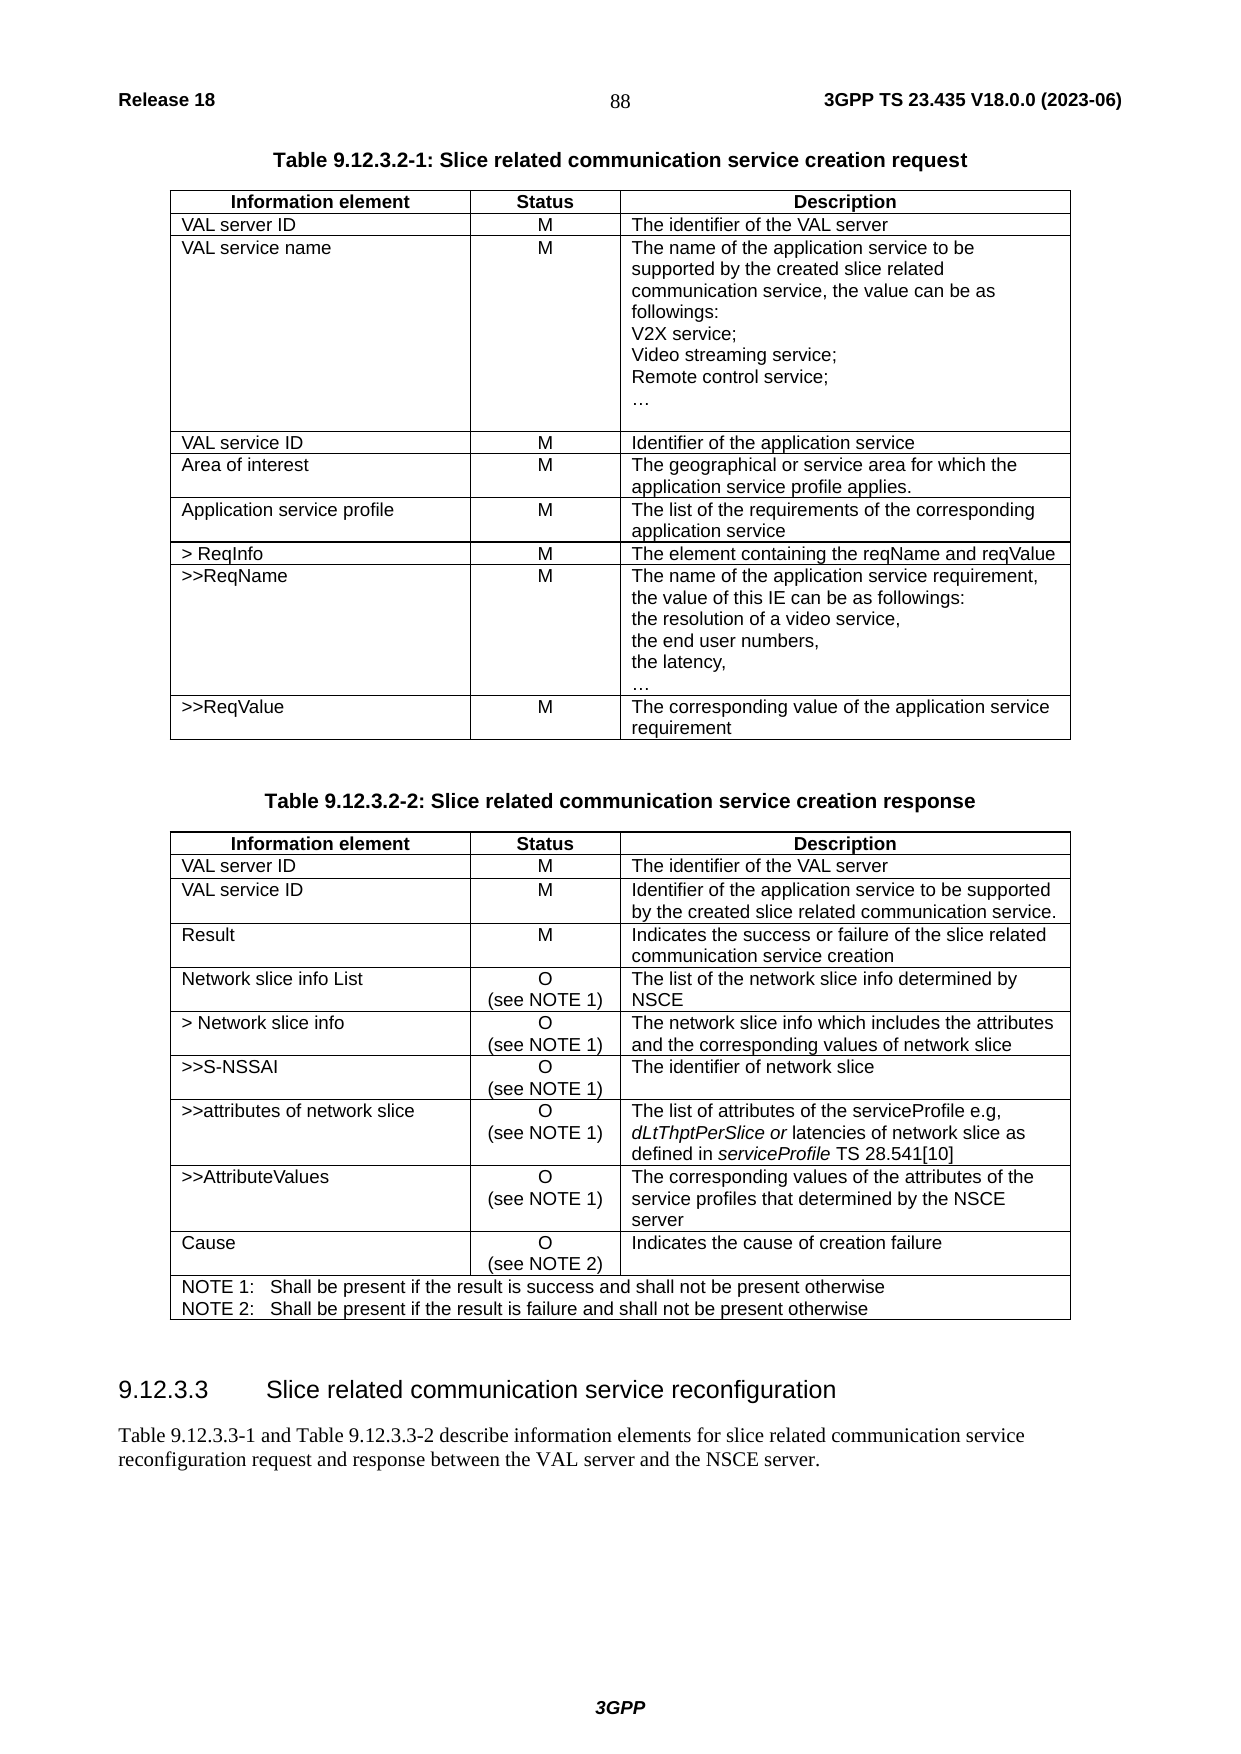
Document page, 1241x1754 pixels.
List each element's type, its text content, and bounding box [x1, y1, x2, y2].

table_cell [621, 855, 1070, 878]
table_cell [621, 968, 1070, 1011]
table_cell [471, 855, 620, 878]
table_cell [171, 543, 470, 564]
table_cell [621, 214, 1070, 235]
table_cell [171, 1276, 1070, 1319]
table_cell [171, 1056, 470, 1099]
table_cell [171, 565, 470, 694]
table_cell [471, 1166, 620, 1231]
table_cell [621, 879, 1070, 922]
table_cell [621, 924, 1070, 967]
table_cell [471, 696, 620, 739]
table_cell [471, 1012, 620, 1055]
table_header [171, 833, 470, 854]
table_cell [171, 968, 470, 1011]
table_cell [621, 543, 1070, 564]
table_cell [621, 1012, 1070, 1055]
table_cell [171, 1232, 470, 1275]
text Table 9.12.3.3-1 and Table 9.12.3.3-2 describe information elements for slice related communication service reconfiguration request and response between the VAL server and the NSCE server. [118, 1423, 1122, 1471]
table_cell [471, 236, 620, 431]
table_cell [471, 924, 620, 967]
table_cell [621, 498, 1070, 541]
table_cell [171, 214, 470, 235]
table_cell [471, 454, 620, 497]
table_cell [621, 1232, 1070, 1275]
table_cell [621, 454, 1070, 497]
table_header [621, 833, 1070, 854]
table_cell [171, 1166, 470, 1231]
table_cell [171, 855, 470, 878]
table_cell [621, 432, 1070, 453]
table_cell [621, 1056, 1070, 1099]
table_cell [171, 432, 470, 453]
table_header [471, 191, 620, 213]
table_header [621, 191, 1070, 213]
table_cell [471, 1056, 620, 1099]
subtitle 9.12.3.3 Slice related communication service reconfiguration [118, 1375, 1122, 1404]
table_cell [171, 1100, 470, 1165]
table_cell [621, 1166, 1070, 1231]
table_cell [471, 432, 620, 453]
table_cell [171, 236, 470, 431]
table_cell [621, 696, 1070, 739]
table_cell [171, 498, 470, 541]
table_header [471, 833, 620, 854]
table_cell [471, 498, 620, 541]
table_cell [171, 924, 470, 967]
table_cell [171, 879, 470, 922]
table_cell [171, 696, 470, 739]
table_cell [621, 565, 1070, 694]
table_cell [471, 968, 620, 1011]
text Table 9.12.3.2-2: Slice related communication service creation response [118, 789, 1122, 813]
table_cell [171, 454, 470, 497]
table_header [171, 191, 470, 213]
text Table 9.12.3.2-1: Slice related communication service creation request [118, 147, 1122, 171]
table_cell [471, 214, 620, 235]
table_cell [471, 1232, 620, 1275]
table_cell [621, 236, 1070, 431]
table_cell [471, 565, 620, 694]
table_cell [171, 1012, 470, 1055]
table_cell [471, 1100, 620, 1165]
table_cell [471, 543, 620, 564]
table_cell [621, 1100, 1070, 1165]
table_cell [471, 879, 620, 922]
